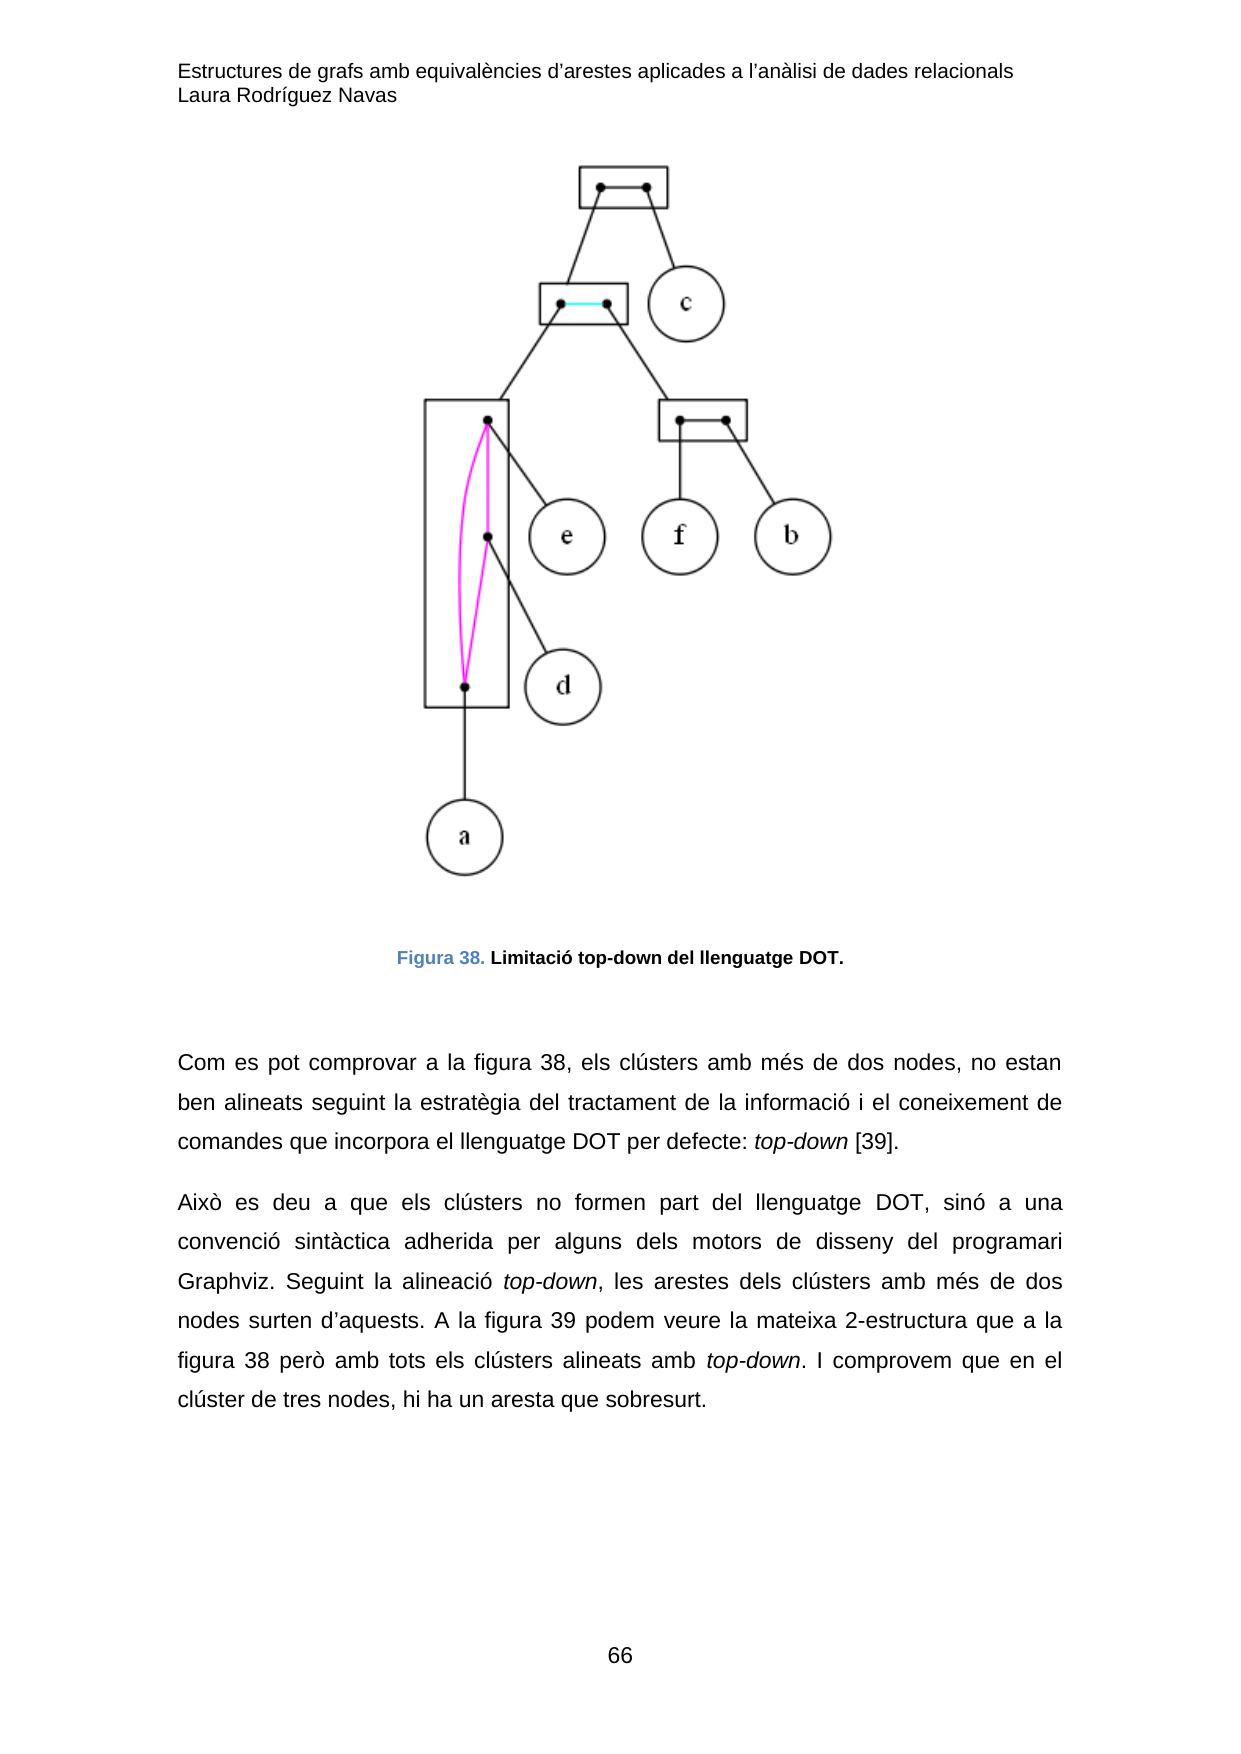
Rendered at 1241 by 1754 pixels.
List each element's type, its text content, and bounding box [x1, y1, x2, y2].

text Com es pot comprovar a la figura 38, els clústers amb més de dos nodes, no estan ben alineats seguint la estratègia del tractament de la informació i el coneixement de comandes que incorpora el llenguatge DOT per defecte: top-down [39]. [177, 1049, 1063, 1155]
picture [405, 147, 835, 881]
text Figura 38. Limitació top-down del llenguatge DOT. [177, 947, 1063, 968]
text Això es deu a que els clústers no formen part del llenguatge DOT, sinó a una convenció sintàctica adherida per alguns dels motors de disseny del programari Graphviz. Seguint la alineació top-down, les arestes dels clústers amb més de dos nodes surten d’aquests. A la figura 39 podem veure la mateixa 2-estructura que a la figura 38 però amb tots els clústers alineats amb top-down. I comprovem que en el clúster de tres nodes, hi ha un aresta que sobresurt. [177, 1189, 1063, 1412]
